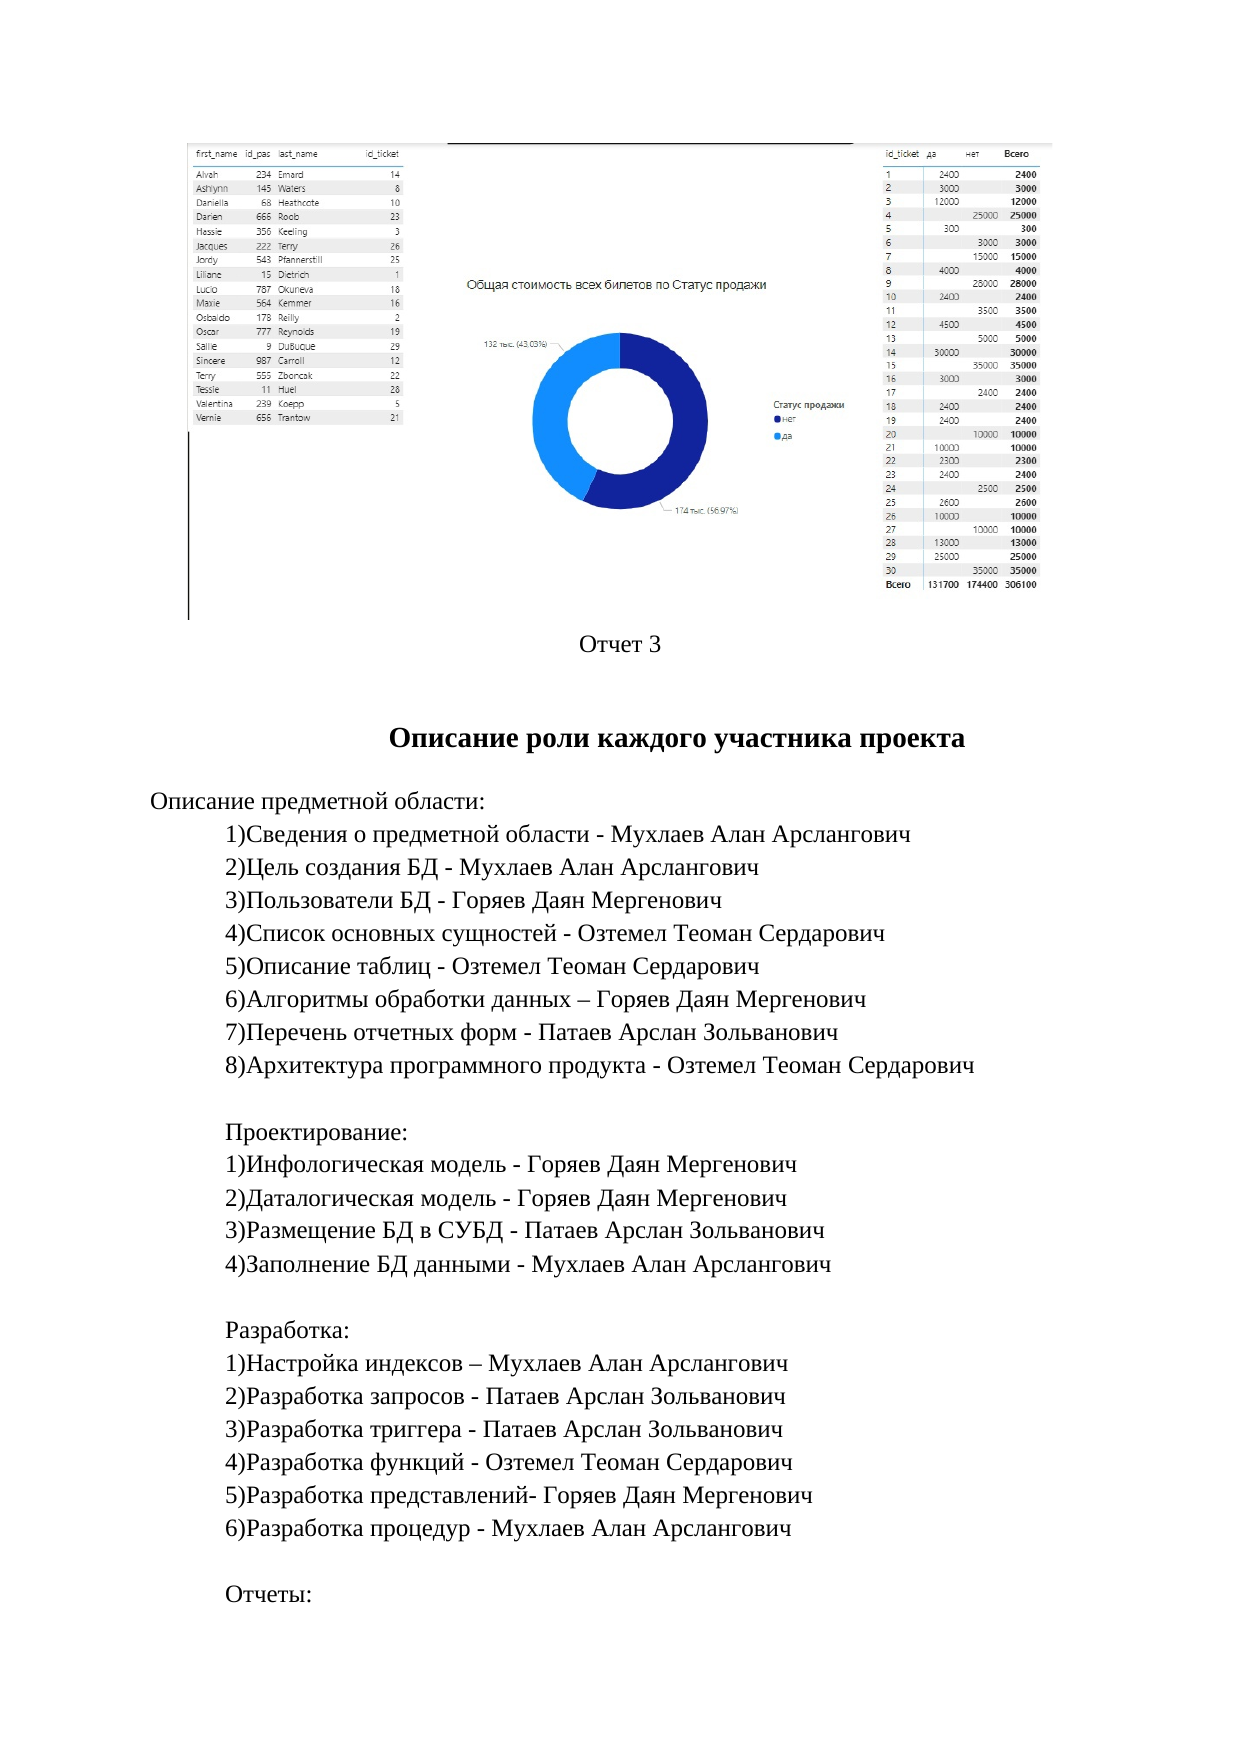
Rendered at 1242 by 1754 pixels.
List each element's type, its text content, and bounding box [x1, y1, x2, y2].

text Проектирование: [150, 1117, 1093, 1145]
text 4)Список основных сущностей - Озтемел Теоман Сердарович [150, 918, 1093, 947]
text 2)Разработка запросов - Патаев Арслан Зольванович [150, 1381, 1093, 1409]
text 3)Разработка триггера - Патаев Арслан Зольванович [150, 1414, 1093, 1442]
text Отчеты: [150, 1579, 1093, 1608]
text 2)Даталогическая модель - Горяев Даян Мергенович [150, 1183, 1093, 1211]
text 8)Архитектура программного продукта - Озтемел Теоман Сердарович [150, 1051, 1093, 1079]
text 6)Разработка процедур - Мухлаев Алан Арслангович [150, 1513, 1093, 1542]
text Разработка: [150, 1315, 1093, 1343]
text Описание предметной области: [150, 786, 1093, 815]
subtitle Описание роли каждого участника проекта [172, 720, 1068, 754]
text 3)Размещение БД в СУБД - Патаев Арслан Зольванович [150, 1216, 1093, 1244]
text 6)Алгоритмы обработки данных – Горяев Даян Мергенович [150, 984, 1093, 1013]
text 1)Настройка индексов – Мухлаев Алан Арслангович [150, 1348, 1093, 1376]
text 7)Перечень отчетных форм - Патаев Арслан Зольванович [150, 1017, 1093, 1046]
text 4)Разработка функций - Озтемел Теоман Сердарович [150, 1447, 1093, 1476]
text 5)Разработка представлений- Горяев Даян Мергенович [150, 1480, 1093, 1508]
text 1)Сведения о предметной области - Мухлаев Алан Арслангович [150, 819, 1093, 848]
text 2)Цель создания БД - Мухлаев Алан Арслангович [150, 852, 1093, 881]
text 4)Заполнение БД данными - Мухлаев Алан Арслангович [150, 1249, 1093, 1277]
text 5)Описание таблиц - Озтемел Теоман Сердарович [150, 951, 1093, 980]
text Отчет 3 [172, 629, 1068, 658]
text 3)Пользователи БД - Горяев Даян Мергенович [150, 885, 1093, 914]
picture [187, 143, 1053, 620]
text 1)Инфологическая модель - Горяев Даян Мергенович [150, 1149, 1093, 1178]
